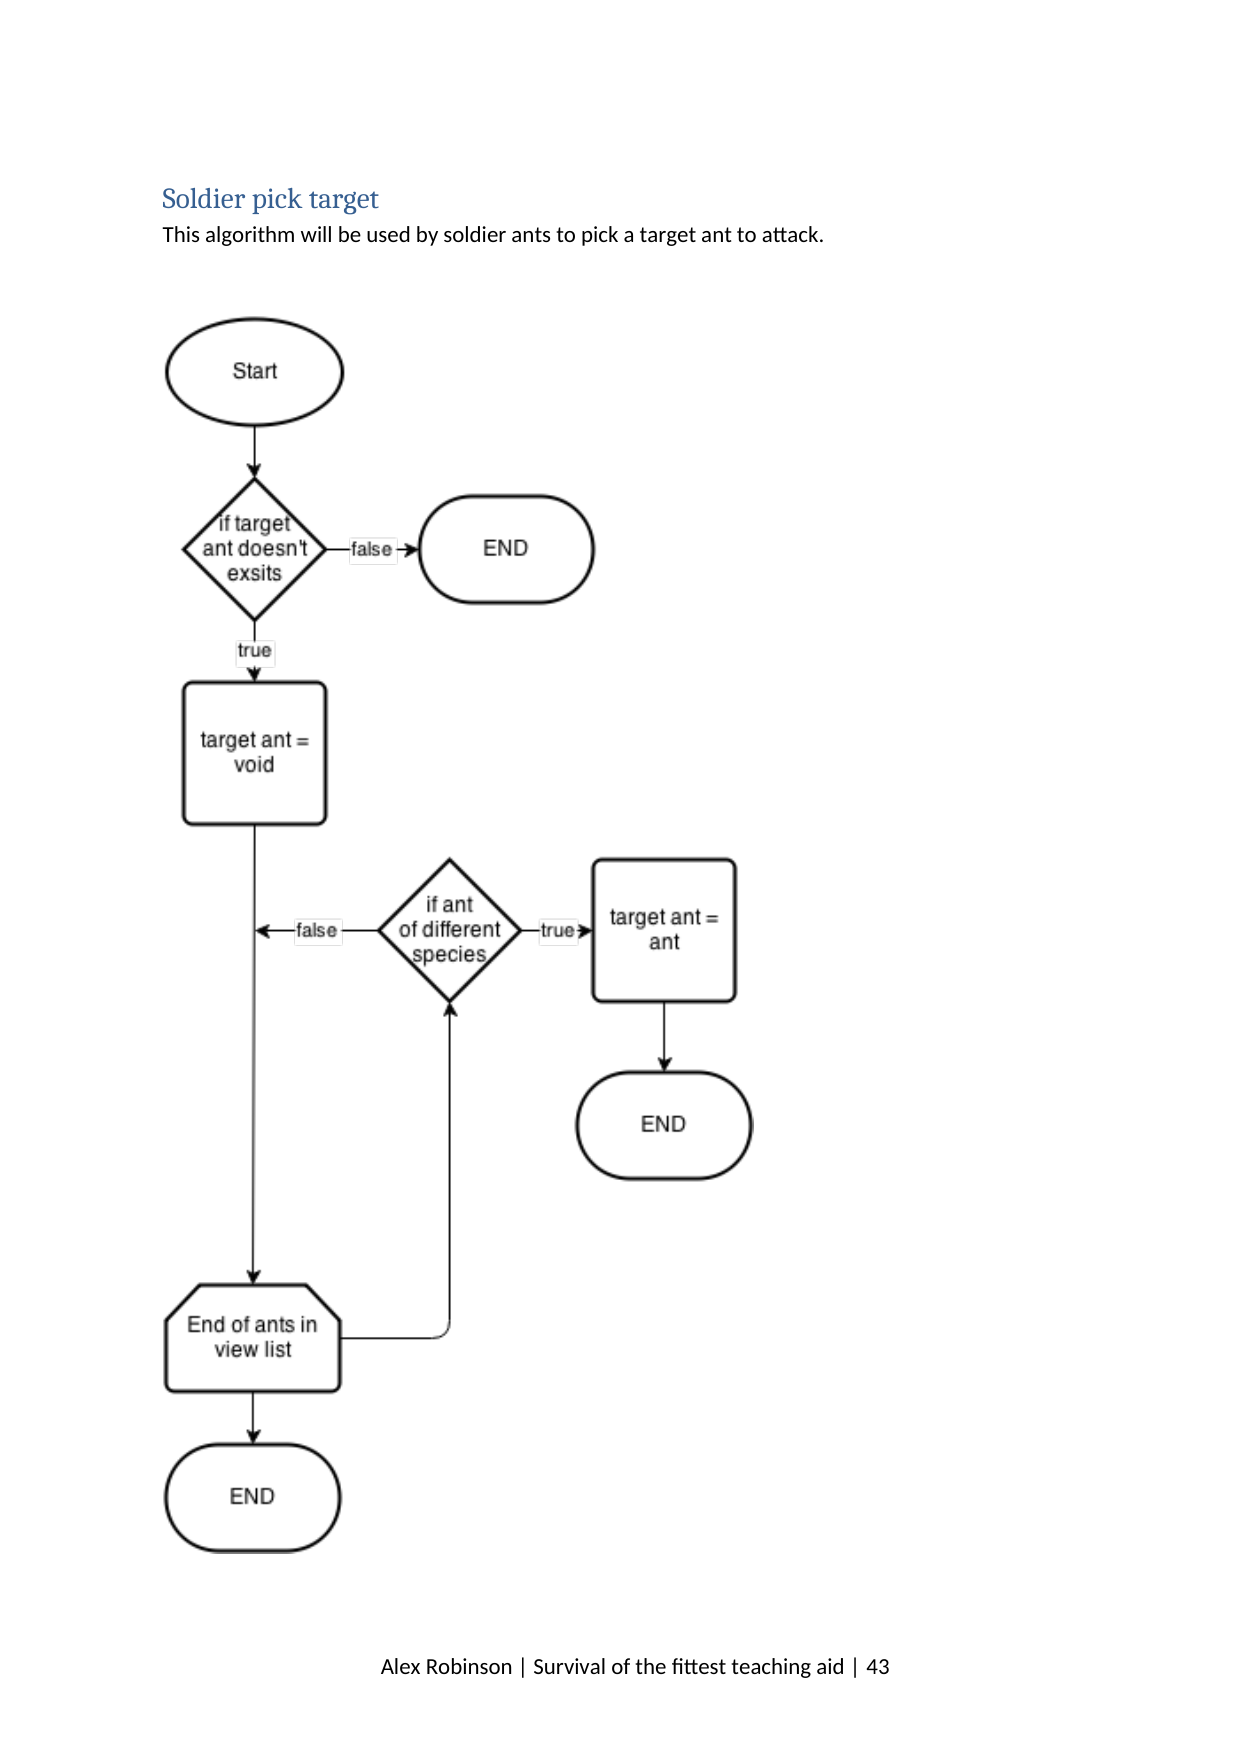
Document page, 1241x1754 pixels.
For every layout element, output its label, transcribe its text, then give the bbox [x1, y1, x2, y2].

subtitle Soldier pick target [162, 182, 1107, 215]
picture [162, 316, 754, 1554]
text This algorithm will be used by soldier ants to pick a target ant to attack. [162, 220, 1107, 248]
